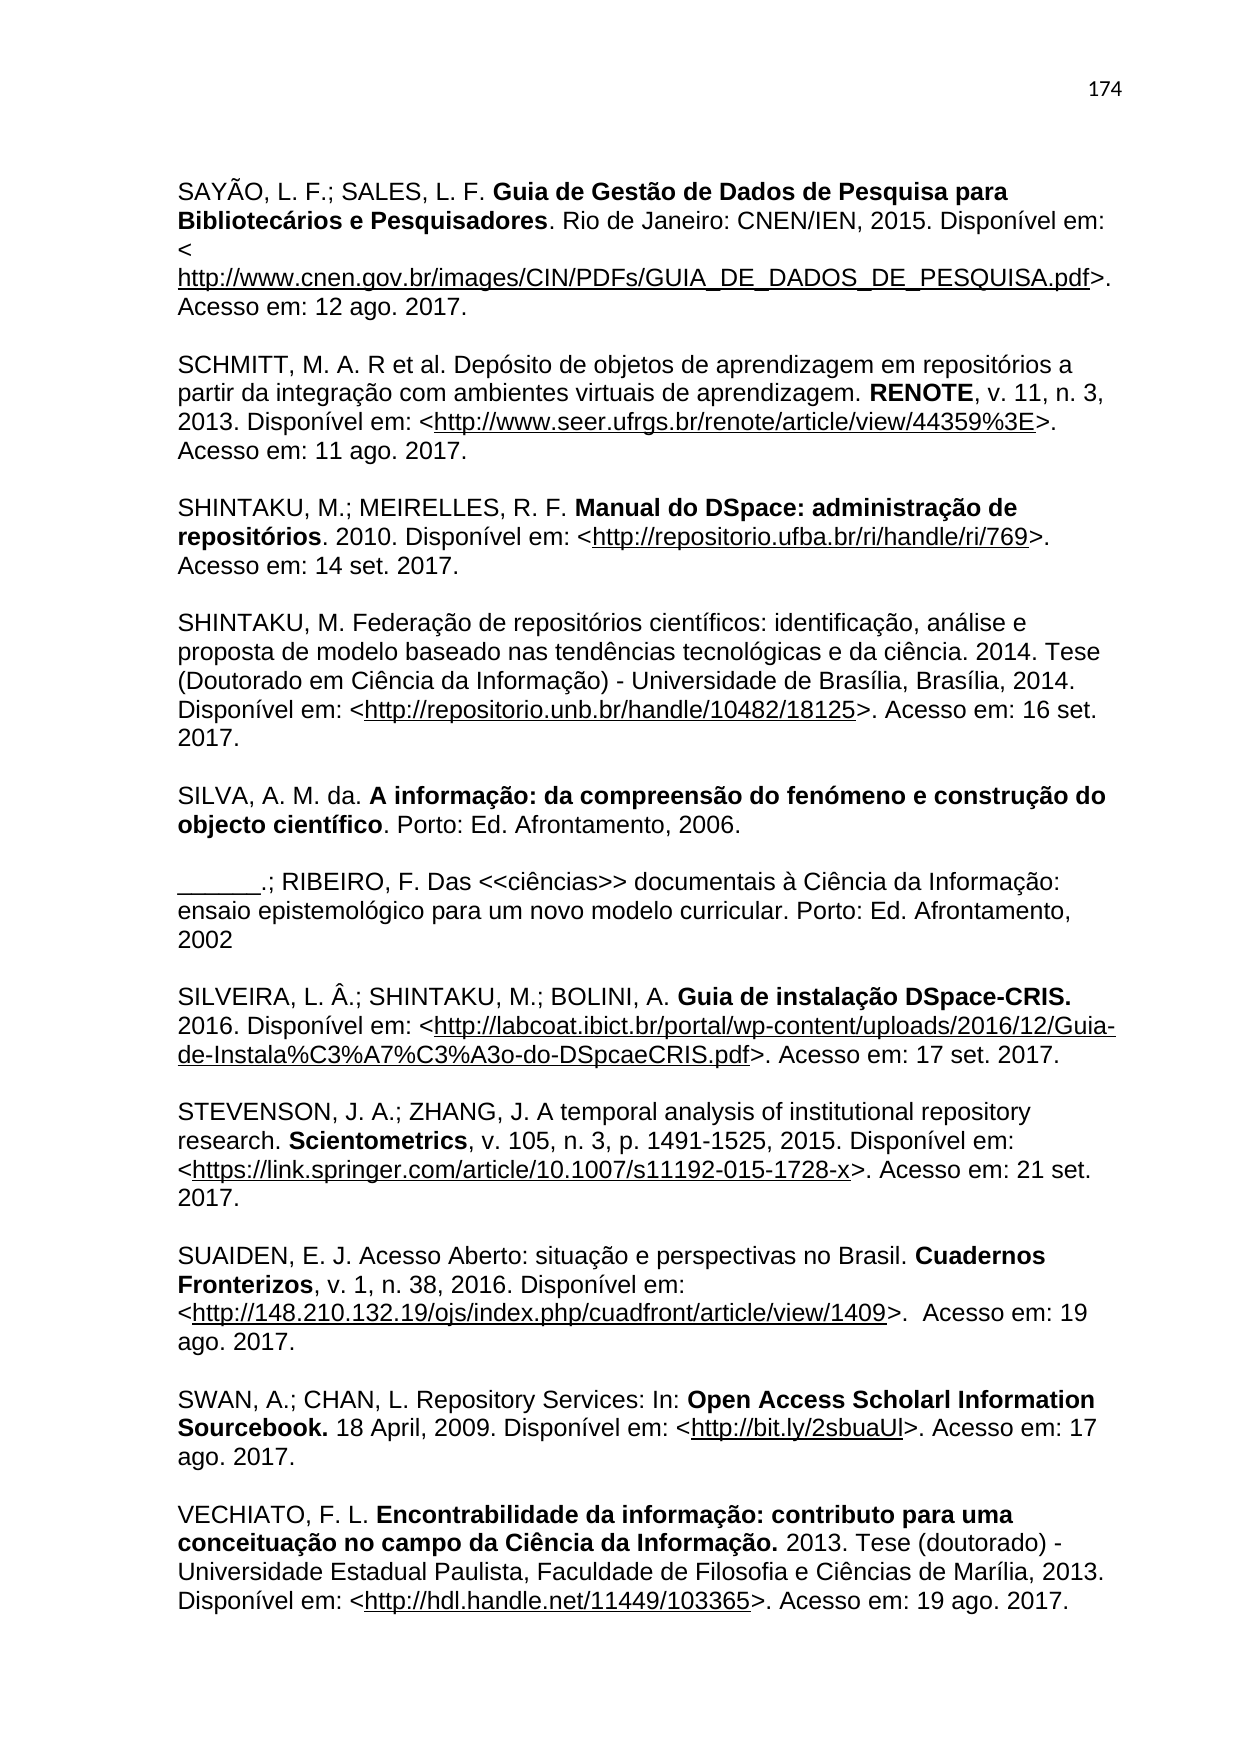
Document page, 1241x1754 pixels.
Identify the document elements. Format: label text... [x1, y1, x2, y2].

text SWAN, A.; CHAN, L. Repository Services: In: Open Access Scholarl Information Sourcebook. 18 April, 2009. Disponível em: <http://bit.ly/2sbuaUl>. Acesso em: 17 ago. 2017. [177, 1385, 1122, 1471]
text VECHIATO, F. L. Encontrabilidade da informação: contributo para uma conceituação no campo da Ciência da Informação. 2013. Tese (doutorado) - Universidade Estadual Paulista, Faculdade de Filosofia e Ciências de Marília, 2013. Disponível em: <http://hdl.handle.net/11449/103365>. Acesso em: 19 ago. 2017. [177, 1500, 1122, 1615]
text SILVEIRA, L. Â.; SHINTAKU, M.; BOLINI, A. Guia de instalação DSpace-CRIS. 2016. Disponível em: <http://labcoat.ibict.br/portal/wp-content/uploads/2016/12/Guia-de-Instala%C3%A7%C3%A3o-do-DSpcaeCRIS.pdf>. Acesso em: 17 set. 2017. [177, 982, 1122, 1068]
text SAYÃO, L. F.; SALES, L. F. Guia de Gestão de Dados de Pesquisa para Bibliotecários e Pesquisadores. Rio de Janeiro: CNEN/IEN, 2015. Disponível em: <http://www.cnen.gov.br/images/CIN/PDFs/GUIA_DE_DADOS_DE_PESQUISA.pdf>. Acesso em: 12 ago. 2017. [177, 177, 1122, 321]
text SCHMITT, M. A. R et al. Depósito de objetos de aprendizagem em repositórios a partir da integração com ambientes virtuais de aprendizagem. RENOTE, v. 11, n. 3, 2013. Disponível em: <http://www.seer.ufrgs.br/renote/article/view/44359%3E>. Acesso em: 11 ago. 2017. [177, 350, 1122, 465]
subtitle SUAIDEN, E. J. Acesso Aberto: situação e perspectivas no Brasil. Cuadernos Fronterizos, v. 1, n. 38, 2016. Disponível em: <http://148.210.132.19/ojs/index.php/cuadfront/article/view/1409>. Acesso em: 19 ago. 2017. [177, 1241, 1122, 1356]
text <https://link.springer.com/article/10.1007/s11192-015-1728-x>. Acesso em: 21 set. 2017. [177, 1155, 1122, 1212]
text ______.; RIBEIRO, F. Das <<ciências>> documentais à Ciência da Informação: ensaio epistemológico para um novo modelo curricular. Porto: Ed. Afrontamento, 2002 [233, 867, 1122, 953]
text SHINTAKU, M.; MEIRELLES, R. F. Manual do DSpace: administração de repositórios. 2010. Disponível em: <http://repositorio.ufba.br/ri/handle/ri/769>. Acesso em: 14 set. 2017. [177, 493, 1122, 580]
text SHINTAKU, M. Federação de repositórios científicos: identificação, análise e proposta de modelo baseado nas tendências tecnológicas e da ciência. 2014. Tese (Doutorado em Ciência da Informação) - Universidade de Brasília, Brasília, 2014. Disponível em: <http://repositorio.unb.br/handle/10482/18125>. Acesso em: 16 set. 2017. [177, 608, 1122, 752]
text SILVA, A. M. da. A informação: da compreensão do fenómeno e construção do objecto científico. Porto: Ed. Afrontamento, 2006. [741, 781, 1122, 838]
